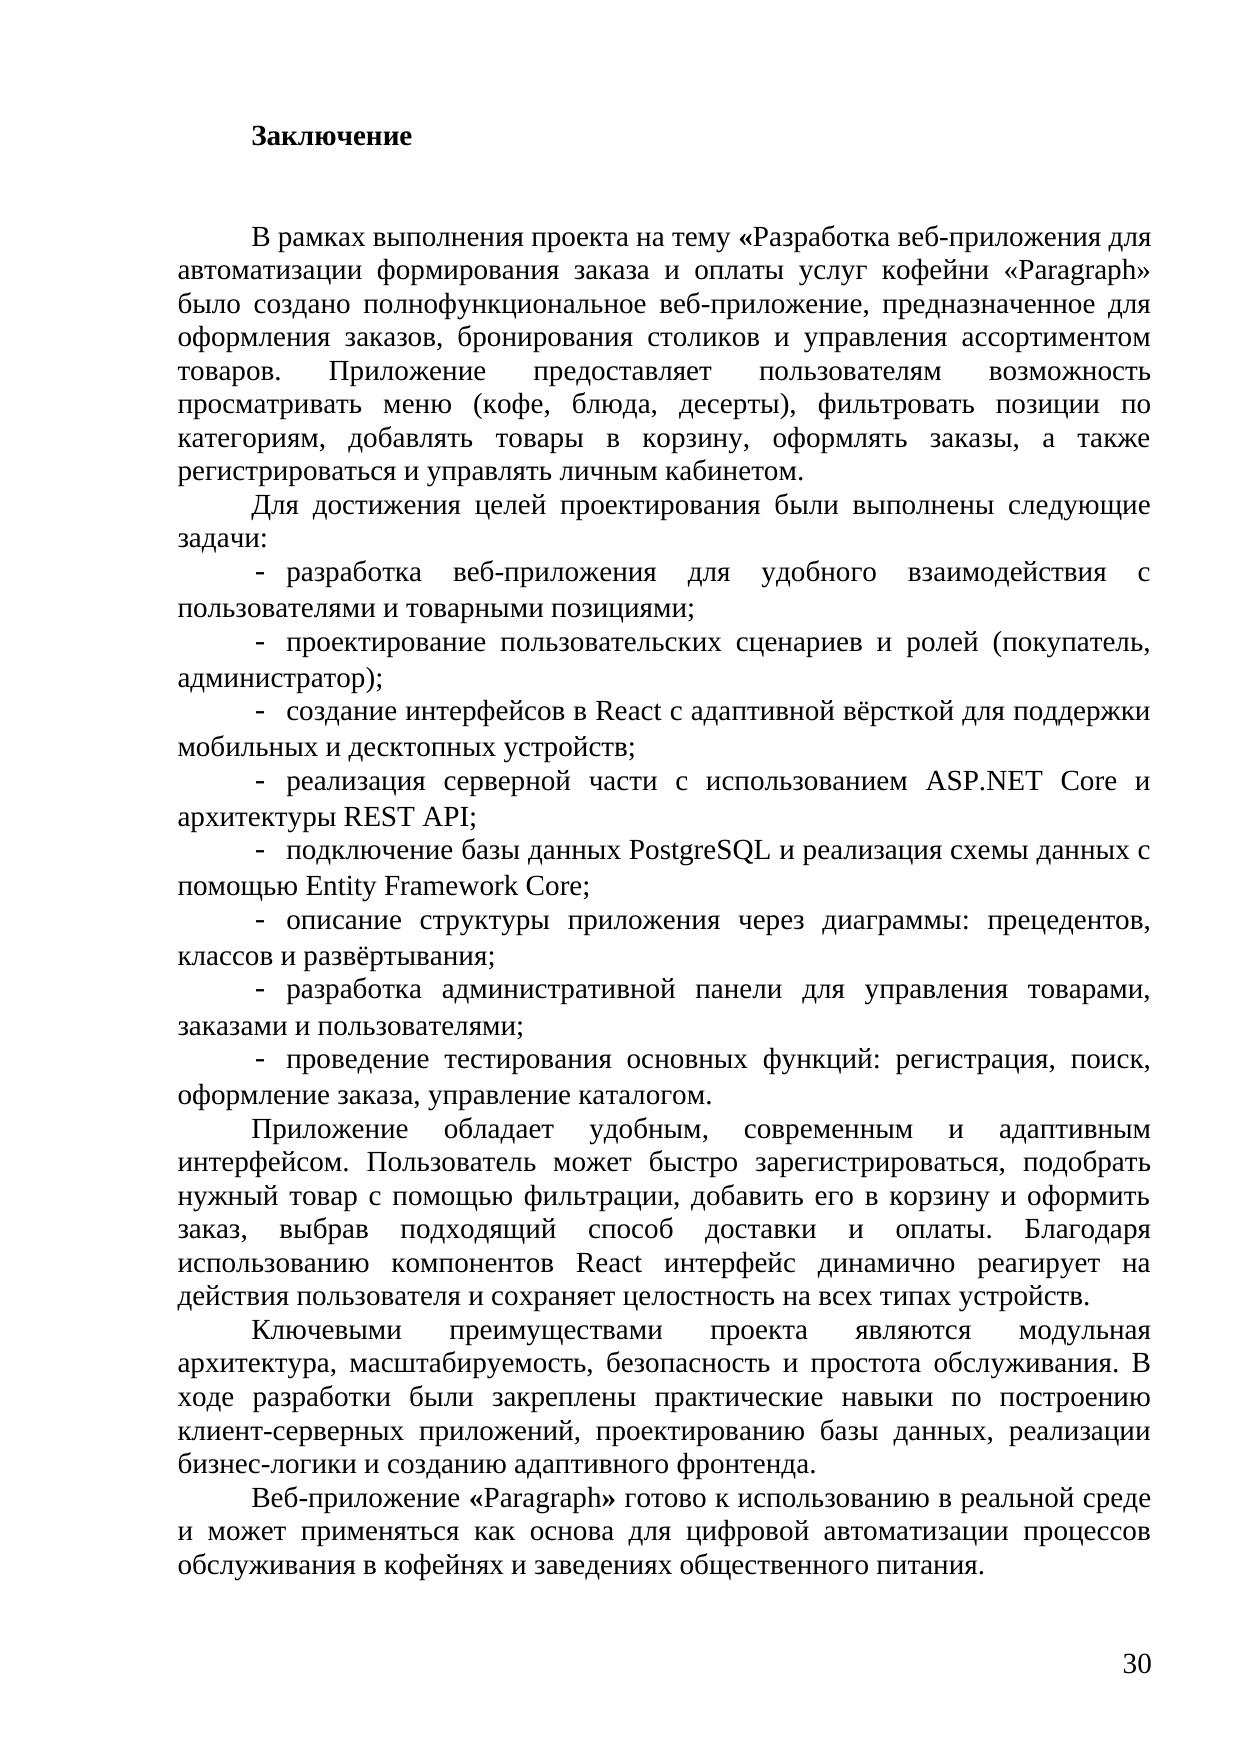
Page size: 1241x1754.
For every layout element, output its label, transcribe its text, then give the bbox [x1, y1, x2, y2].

subtitle Заключение [251, 118, 1152, 152]
list разработка административной панели для управления товарами, заказами и пользователями; [177, 972, 1152, 1041]
text Веб-приложение «Paragraph» готово к использованию в реальной среде и может применяться как основа для цифровой автоматизации процессов обслуживания в кофейнях и заведениях общественного питания. [177, 1480, 1152, 1580]
list проведение тестирования основных функций: регистрация, поиск, оформление заказа, управление каталогом. [177, 1041, 1152, 1111]
list разработка веб-приложения для удобного взаимодействия с пользователями и товарными позициями; [177, 554, 1152, 624]
list создание интерфейсов в React с адаптивной вёрсткой для поддержки мобильных и десктопных устройств; [177, 693, 1152, 763]
text Ключевыми преимуществами проекта являются модульная архитектура, масштабируемость, безопасность и простота обслуживания. В ходе разработки были закреплены практические навыки по построению клиент-серверных приложений, проектированию базы данных, реализации бизнес-логики и созданию адаптивного фронтенда. [177, 1312, 1152, 1480]
text В рамках выполнения проекта на тему «Разработка веб-приложения для автоматизации формирования заказа и оплаты услуг кофейни «Paragraph» было создано полнофункциональное веб-приложение, предназначенное для оформления заказов, бронирования столиков и управления ассортиментом товаров. Приложение предоставляет пользователям возможность просматривать меню (кофе, блюда, десерты), фильтровать позиции по категориям, добавлять товары в корзину, оформлять заказы, а также регистрироваться и управлять личным кабинетом. [177, 219, 1152, 487]
list реализация серверной части с использованием ASP.NET Core и архитектуры REST API; [177, 763, 1152, 832]
list подключение базы данных PostgreSQL и реализация схемы данных с помощью Entity Framework Core; [177, 832, 1152, 902]
list описание структуры приложения через диаграммы: прецедентов, классов и развёртывания; [177, 902, 1152, 972]
list проектирование пользовательских сценариев и ролей (покупатель, администратор); [177, 624, 1152, 693]
text Приложение обладает удобным, современным и адаптивным интерфейсом. Пользователь может быстро зарегистрироваться, подобрать нужный товар с помощью фильтрации, добавить его в корзину и оформить заказ, выбрав подходящий способ доставки и оплаты. Благодаря использованию компонентов React интерфейс динамично реагирует на действия пользователя и сохраняет целостность на всех типах устройств. [177, 1111, 1152, 1312]
text Для достижения целей проектирования были выполнены следующие задачи: [177, 487, 1152, 554]
